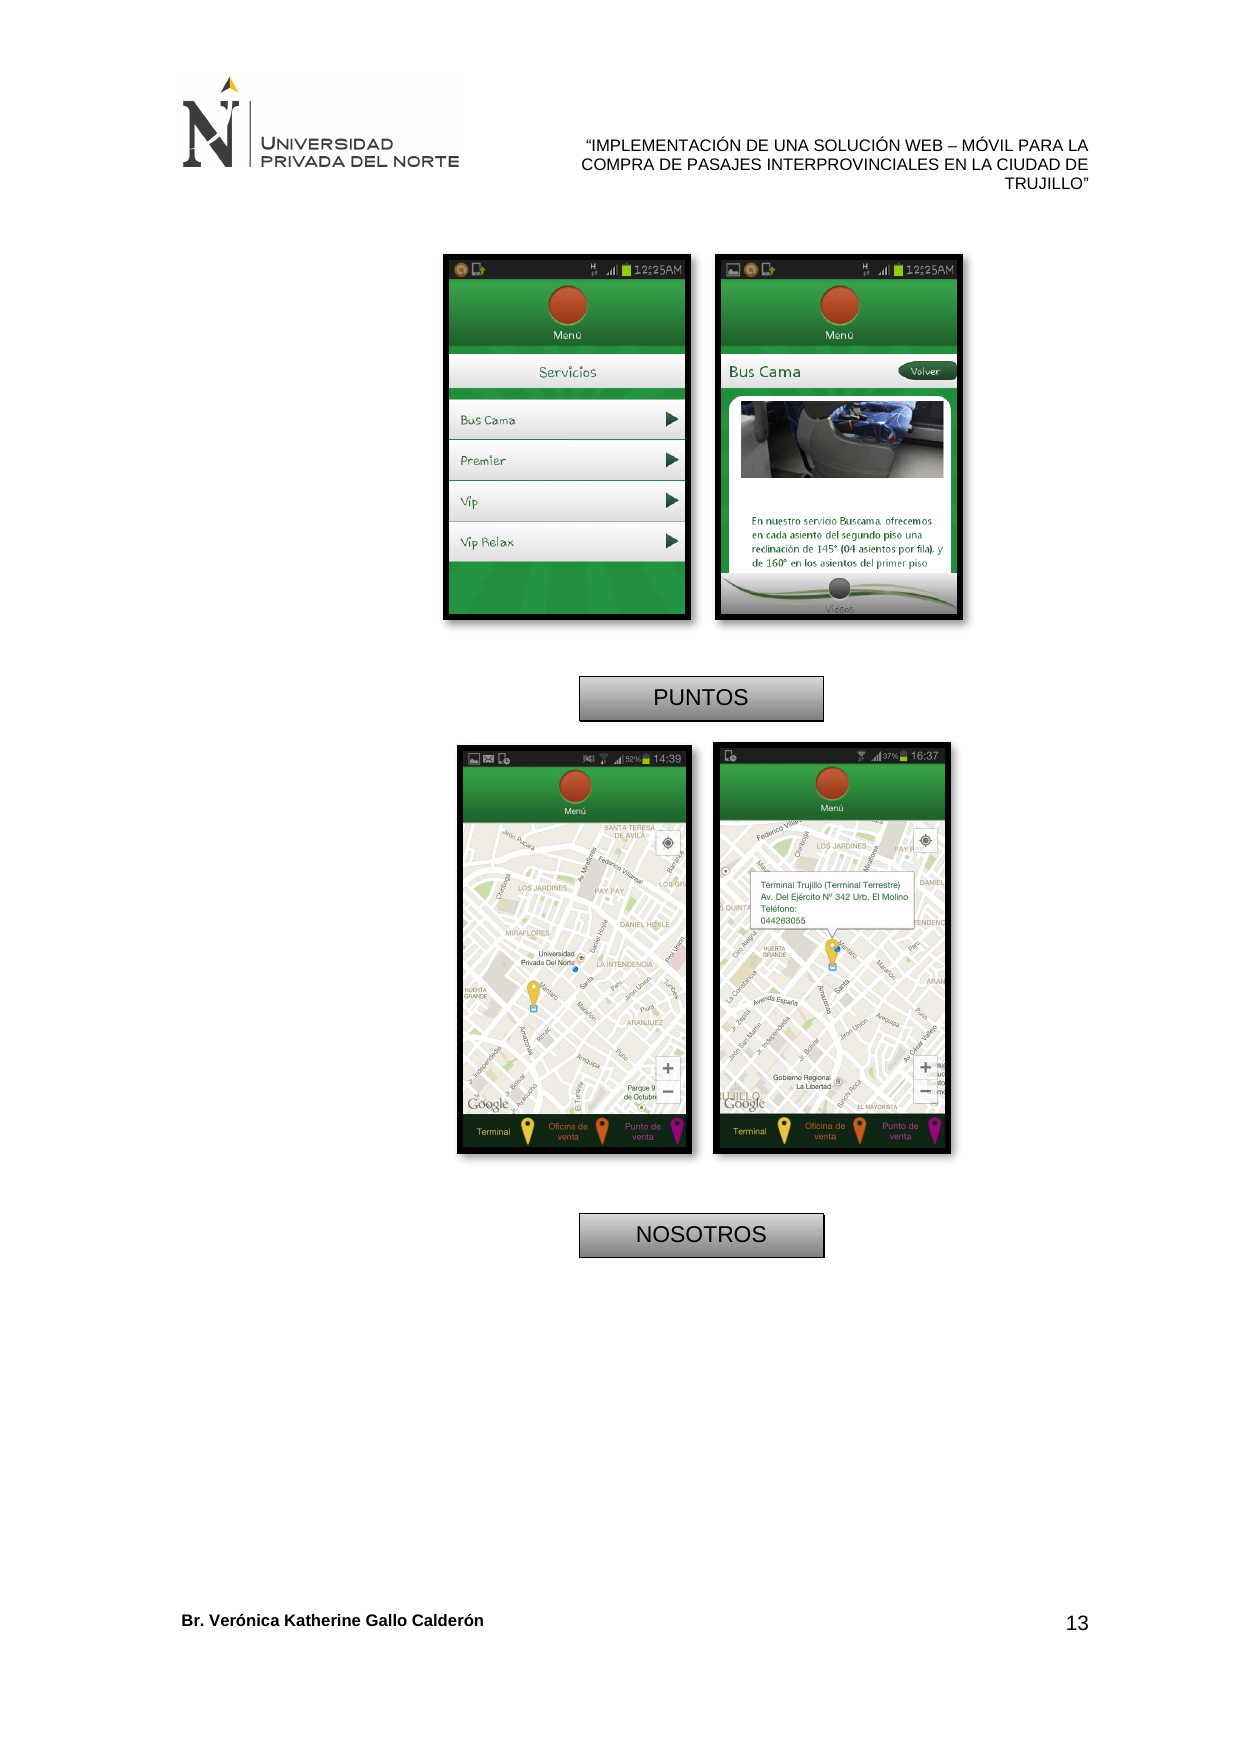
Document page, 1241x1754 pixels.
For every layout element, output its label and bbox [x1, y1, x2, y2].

picture [449, 260, 685, 614]
picture [463, 751, 686, 1147]
picture [720, 748, 945, 1148]
picture [181, 73, 462, 169]
picture [721, 260, 957, 614]
